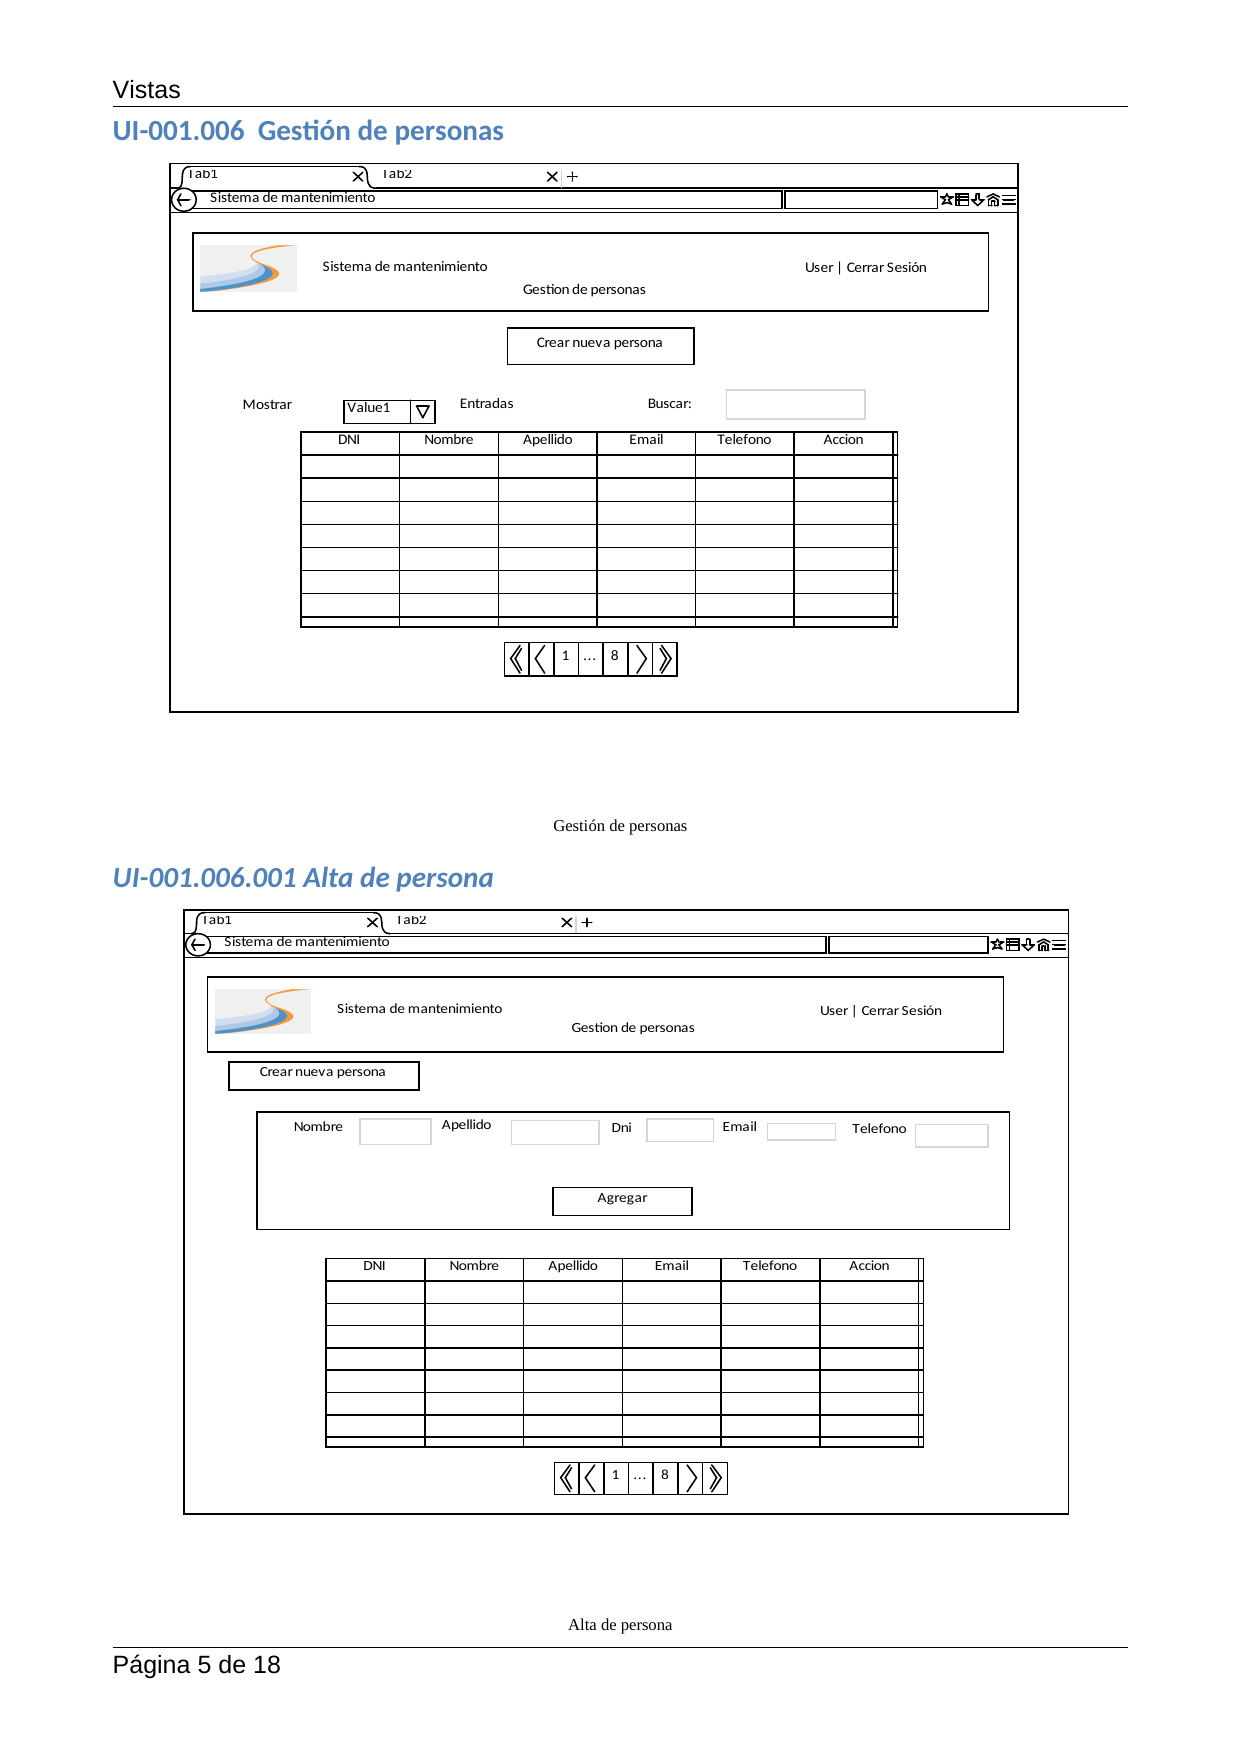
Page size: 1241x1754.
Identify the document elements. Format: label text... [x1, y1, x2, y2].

subtitle UI-001.006 Gestión de personas [112, 112, 1128, 148]
subtitle UI-001.006.001 Alta de persona [112, 859, 1128, 894]
text Gestión de personas [112, 816, 1128, 835]
text Alta de persona [112, 1614, 1128, 1633]
